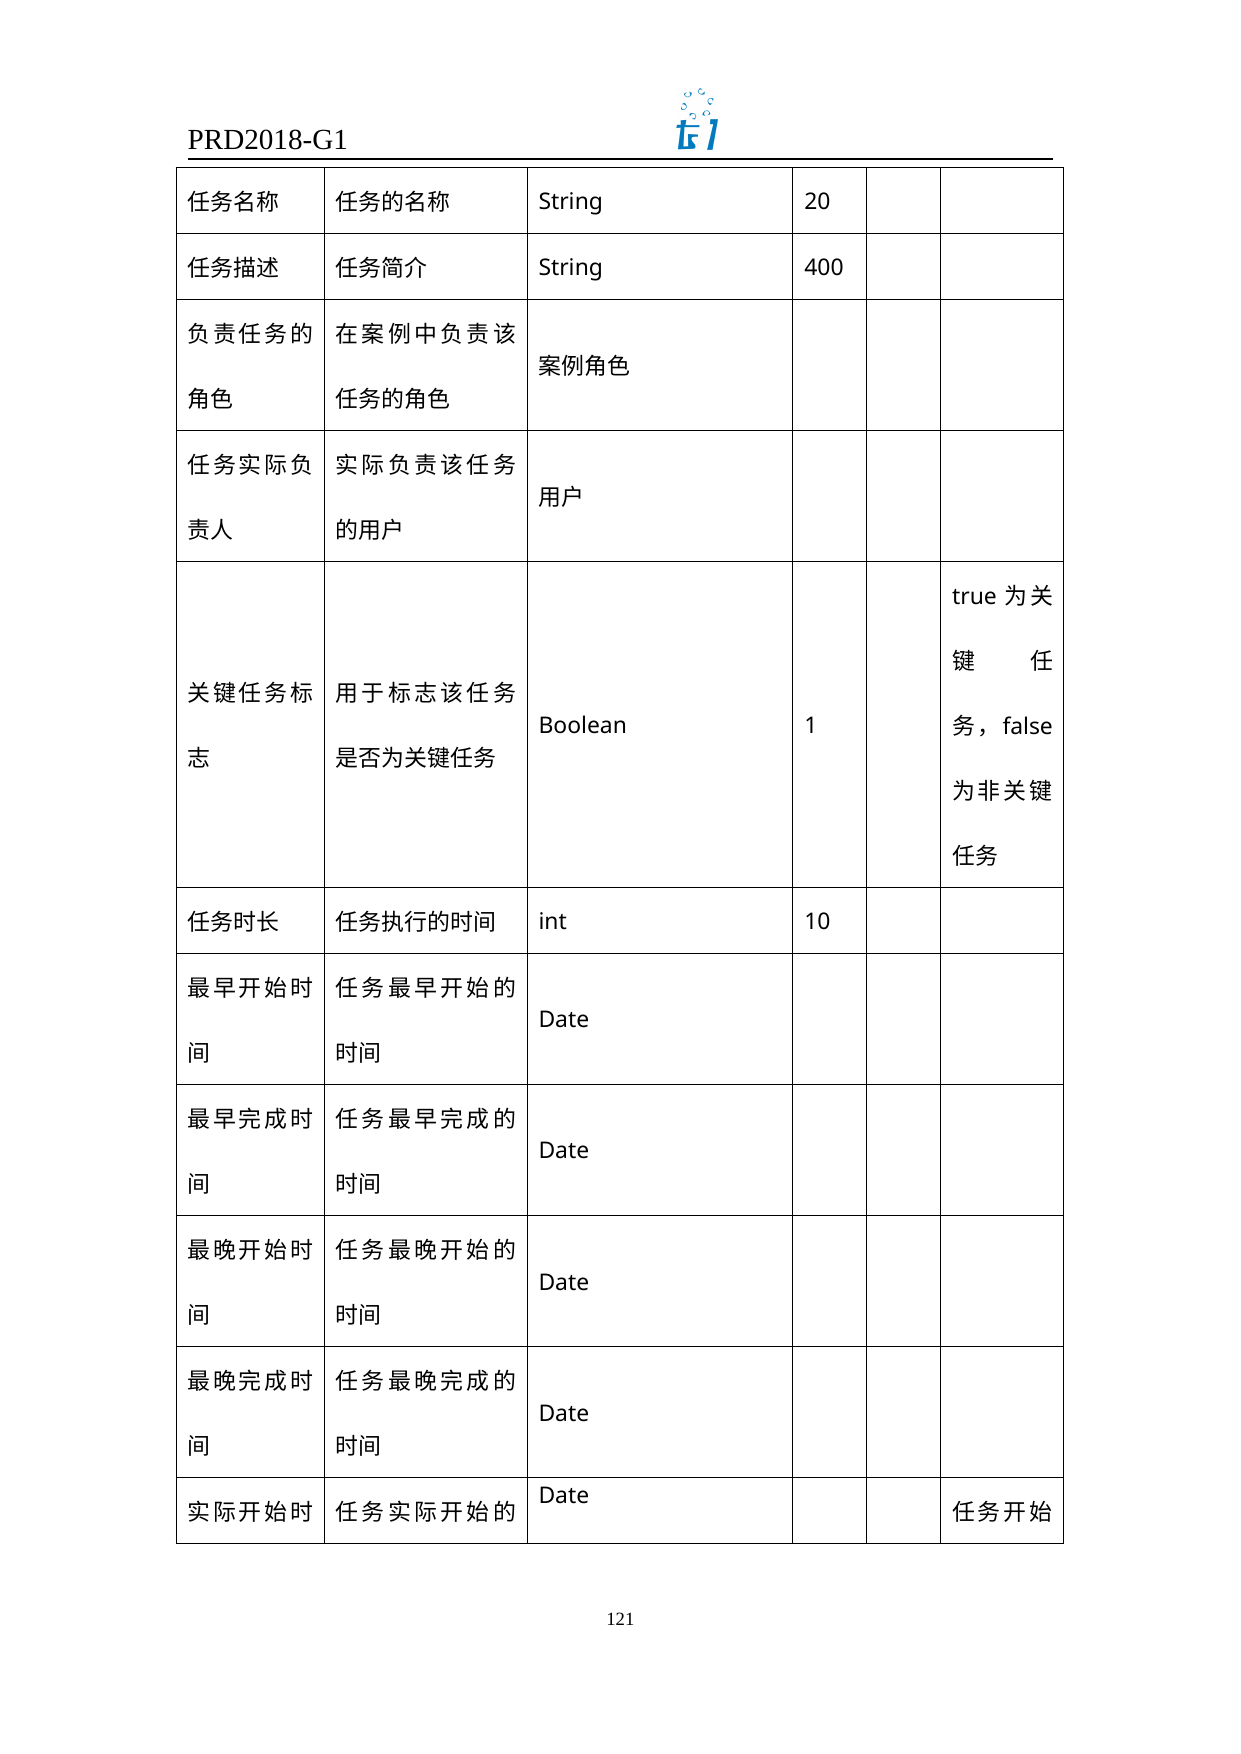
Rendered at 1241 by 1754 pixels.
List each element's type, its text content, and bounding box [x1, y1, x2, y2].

table_cell [867, 1347, 940, 1477]
table_cell 400 [793, 234, 866, 299]
table_cell 实际负责该任务的用户 [325, 431, 527, 561]
picture [676, 88, 719, 150]
table_cell [867, 1216, 940, 1346]
table_cell 任务的名称 [325, 168, 527, 233]
table_cell 用于标志该任务是否为关键任务 [325, 562, 527, 887]
table_cell Date [528, 1347, 792, 1477]
table_cell [941, 954, 1063, 1084]
table_cell String [528, 234, 792, 299]
table_cell 任务实际负责人 [177, 431, 324, 561]
table_cell 在案例中负责该任务的角色 [325, 300, 527, 430]
table_cell 任务最早完成的时间 [325, 1085, 527, 1215]
table_cell [867, 431, 940, 561]
table_cell [941, 888, 1063, 953]
table_cell [867, 888, 940, 953]
table_cell 任务时长 [177, 888, 324, 953]
table_cell 10 [793, 888, 866, 953]
table_cell 1 [793, 562, 866, 887]
table_cell 最晚开始时间 [177, 1216, 324, 1346]
table_cell [793, 300, 866, 430]
table_cell [867, 168, 940, 233]
table_cell [867, 1085, 940, 1215]
table_cell [941, 1347, 1063, 1477]
table_cell [793, 1085, 866, 1215]
table_cell 任务最早开始的时间 [325, 954, 527, 1084]
table_cell 实际开始时间 [177, 1478, 324, 1543]
table_cell [867, 1478, 940, 1543]
table_cell 任务最晚开始的时间 [325, 1216, 527, 1346]
table_cell String [528, 168, 792, 233]
table_cell 任务实际开始的时间 [325, 1478, 527, 1543]
table_cell 负责任务的角色 [177, 300, 324, 430]
table_cell 关键任务标志 [177, 562, 324, 887]
table_cell Date [528, 1478, 792, 1543]
table_cell Boolean [528, 562, 792, 887]
table_cell 最早开始时间 [177, 954, 324, 1084]
table_cell [793, 1216, 866, 1346]
table_cell [793, 954, 866, 1084]
table_cell 最早完成时间 [177, 1085, 324, 1215]
table_cell 最晚完成时间 [177, 1347, 324, 1477]
table_cell [941, 300, 1063, 430]
table_cell int [528, 888, 792, 953]
table_cell 任务描述 [177, 234, 324, 299]
table_cell [941, 431, 1063, 561]
table_cell 案例角色 [528, 300, 792, 430]
table_cell [793, 1347, 866, 1477]
table_cell [867, 300, 940, 430]
table_cell [941, 234, 1063, 299]
table_cell Date [528, 1085, 792, 1215]
table_cell [867, 954, 940, 1084]
table_cell [867, 234, 940, 299]
table_cell 任务最晚完成的时间 [325, 1347, 527, 1477]
table_cell [793, 1478, 866, 1543]
table_cell [941, 1085, 1063, 1215]
table_cell 20 [793, 168, 866, 233]
table_cell true为关键任务，false为非关键任务 [941, 562, 1063, 887]
table_cell [867, 562, 940, 887]
table_cell 任务执行的时间 [325, 888, 527, 953]
table_cell 任务简介 [325, 234, 527, 299]
table_cell Date [528, 954, 792, 1084]
table_cell [941, 1216, 1063, 1346]
table_cell Date [528, 1216, 792, 1346]
table_cell 任务名称 [177, 168, 324, 233]
table_cell 用户 [528, 431, 792, 561]
table_cell [941, 168, 1063, 233]
table_cell [793, 431, 866, 561]
table_cell 任务开始后，由系统自动记录时间 [941, 1478, 1063, 1543]
